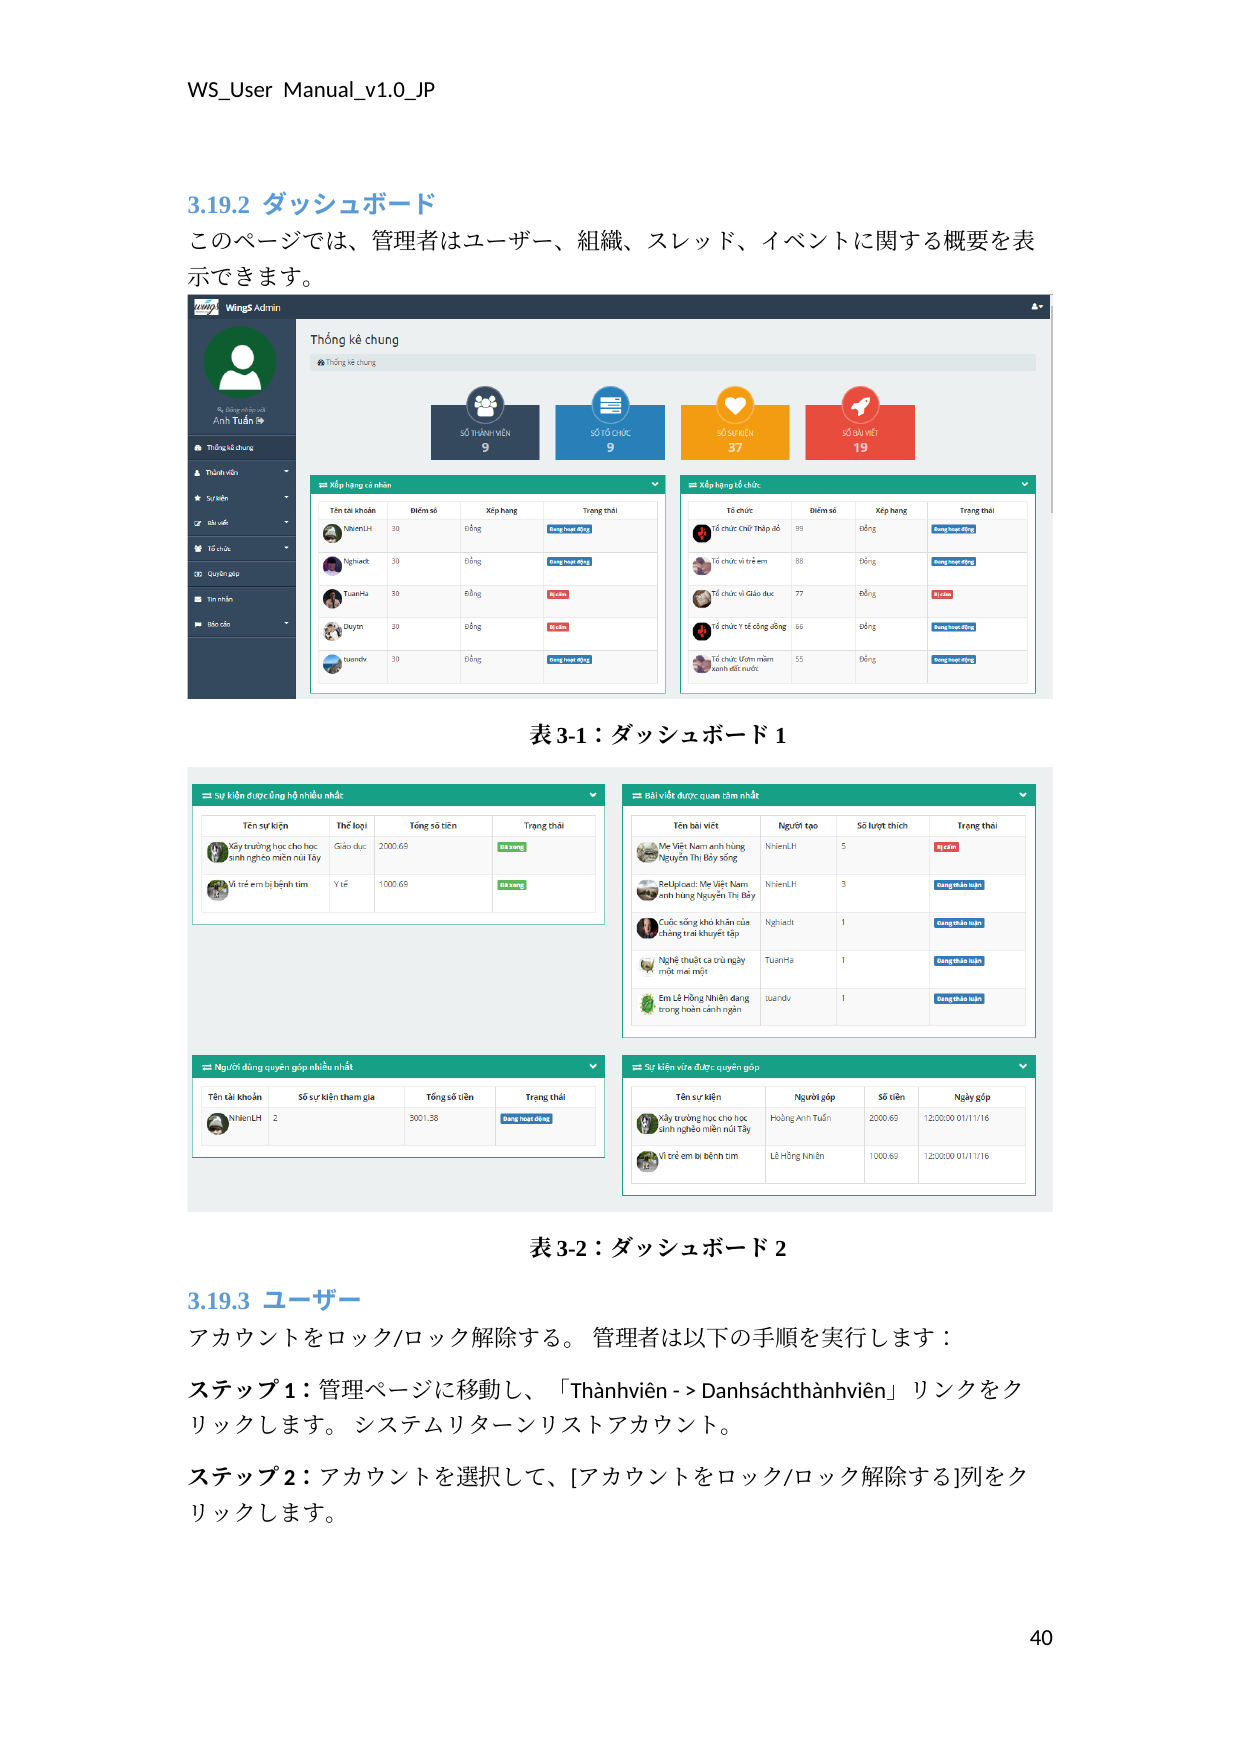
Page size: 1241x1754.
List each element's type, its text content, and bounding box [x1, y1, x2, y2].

text このページでは、管理者はユーザー、組織、スレッド、イベントに関する概要を表示できます。 [187, 223, 1053, 294]
subtitle ダッシュボード [187, 184, 1053, 220]
picture [187, 294, 1053, 699]
list 表3-1：ダッシュボード1 [262, 717, 1053, 750]
subtitle ユーザー [187, 1281, 1053, 1317]
picture [187, 767, 1053, 1212]
list 表3-2：ダッシュボード2 [262, 1230, 1053, 1263]
text ステップ2：アカウントを選択して、[アカウントをロック/ロック解除する]列をクリックします。 [187, 1459, 1053, 1528]
text ステップ1：管理ページに移動し、「Thànhviên - > Danhsáchthànhviên」リンクをクリックします。 システムリターンリストアカウント。 [187, 1372, 1053, 1440]
text アカウントをロック/ロック解除する。 管理者は以下の手順を実行します： [187, 1319, 1053, 1352]
